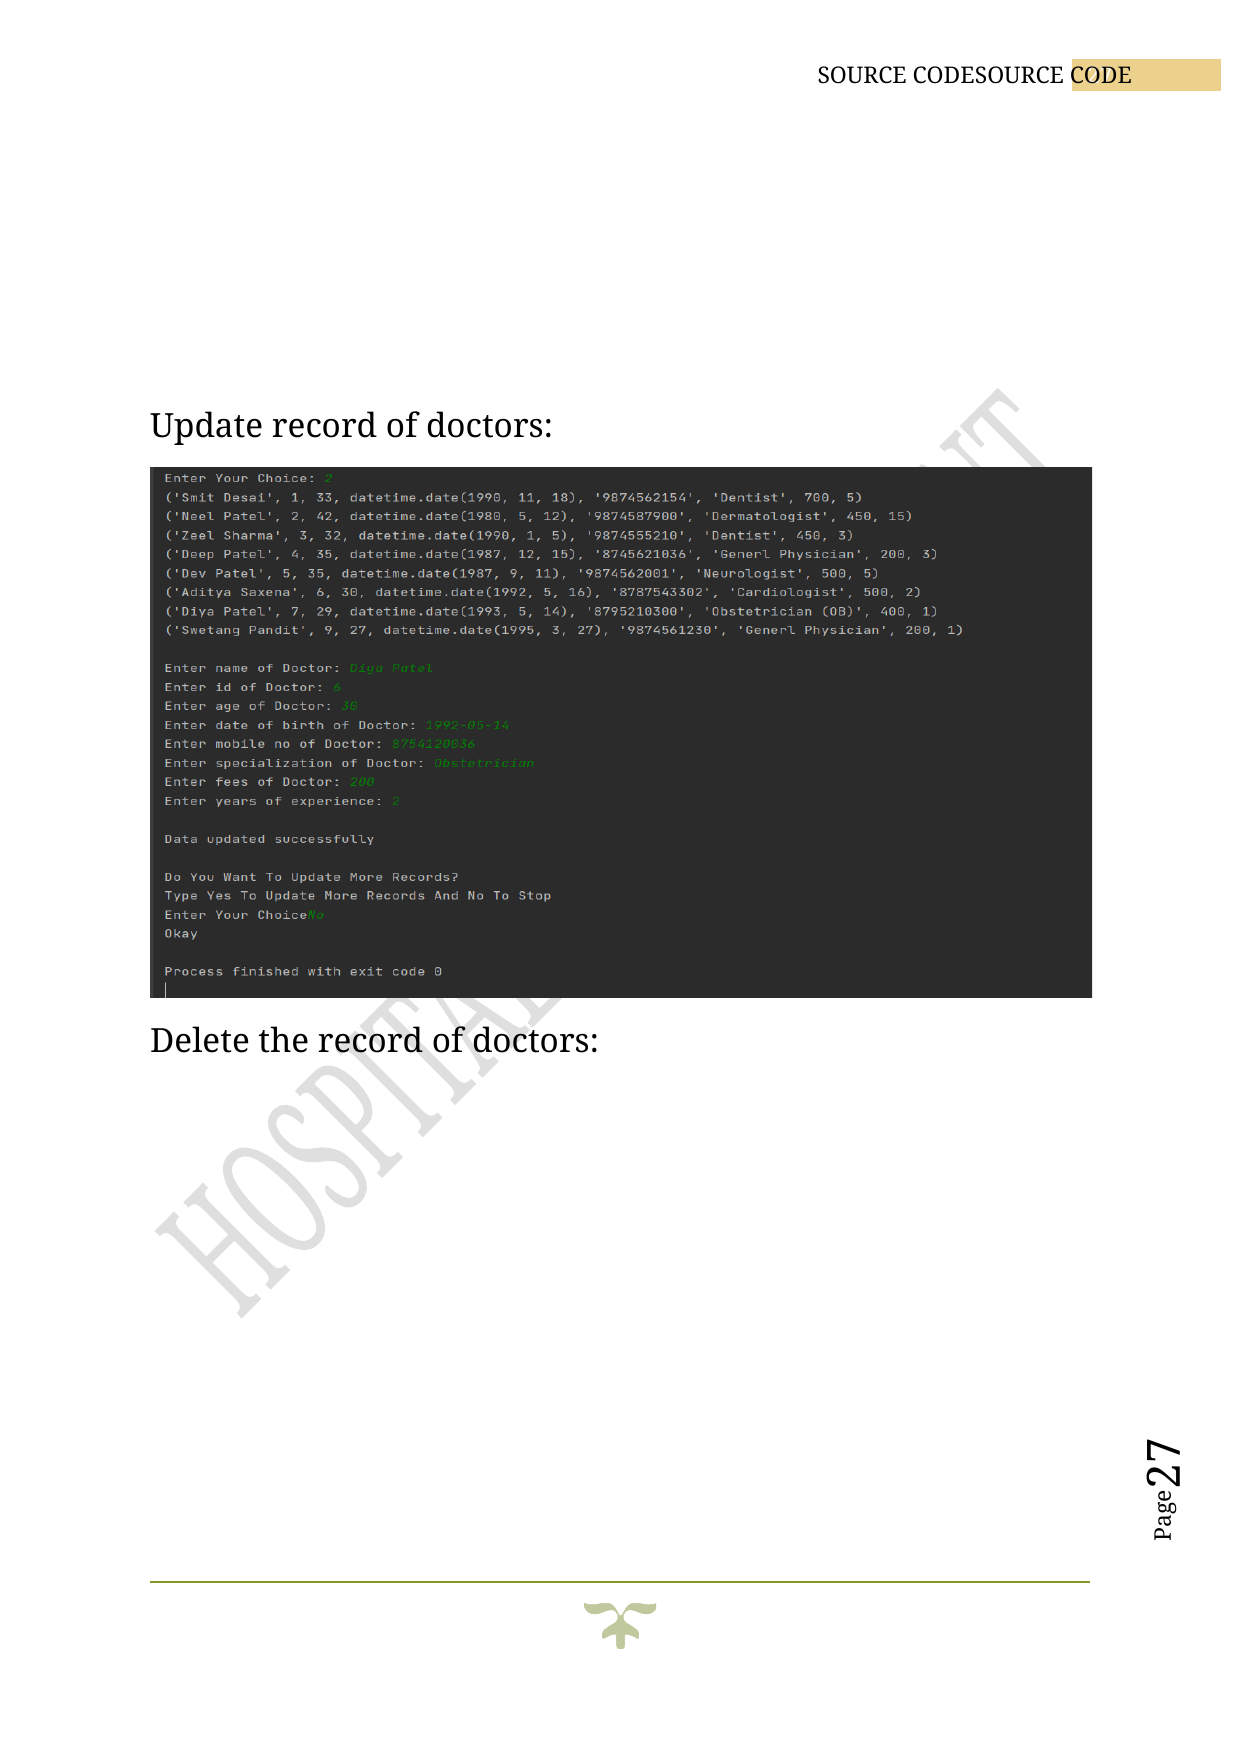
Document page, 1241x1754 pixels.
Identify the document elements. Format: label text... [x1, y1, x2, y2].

text Delete the record of doctors: [150, 1017, 1090, 1062]
text Update record of doctors: [150, 402, 1090, 447]
picture [150, 467, 1093, 998]
